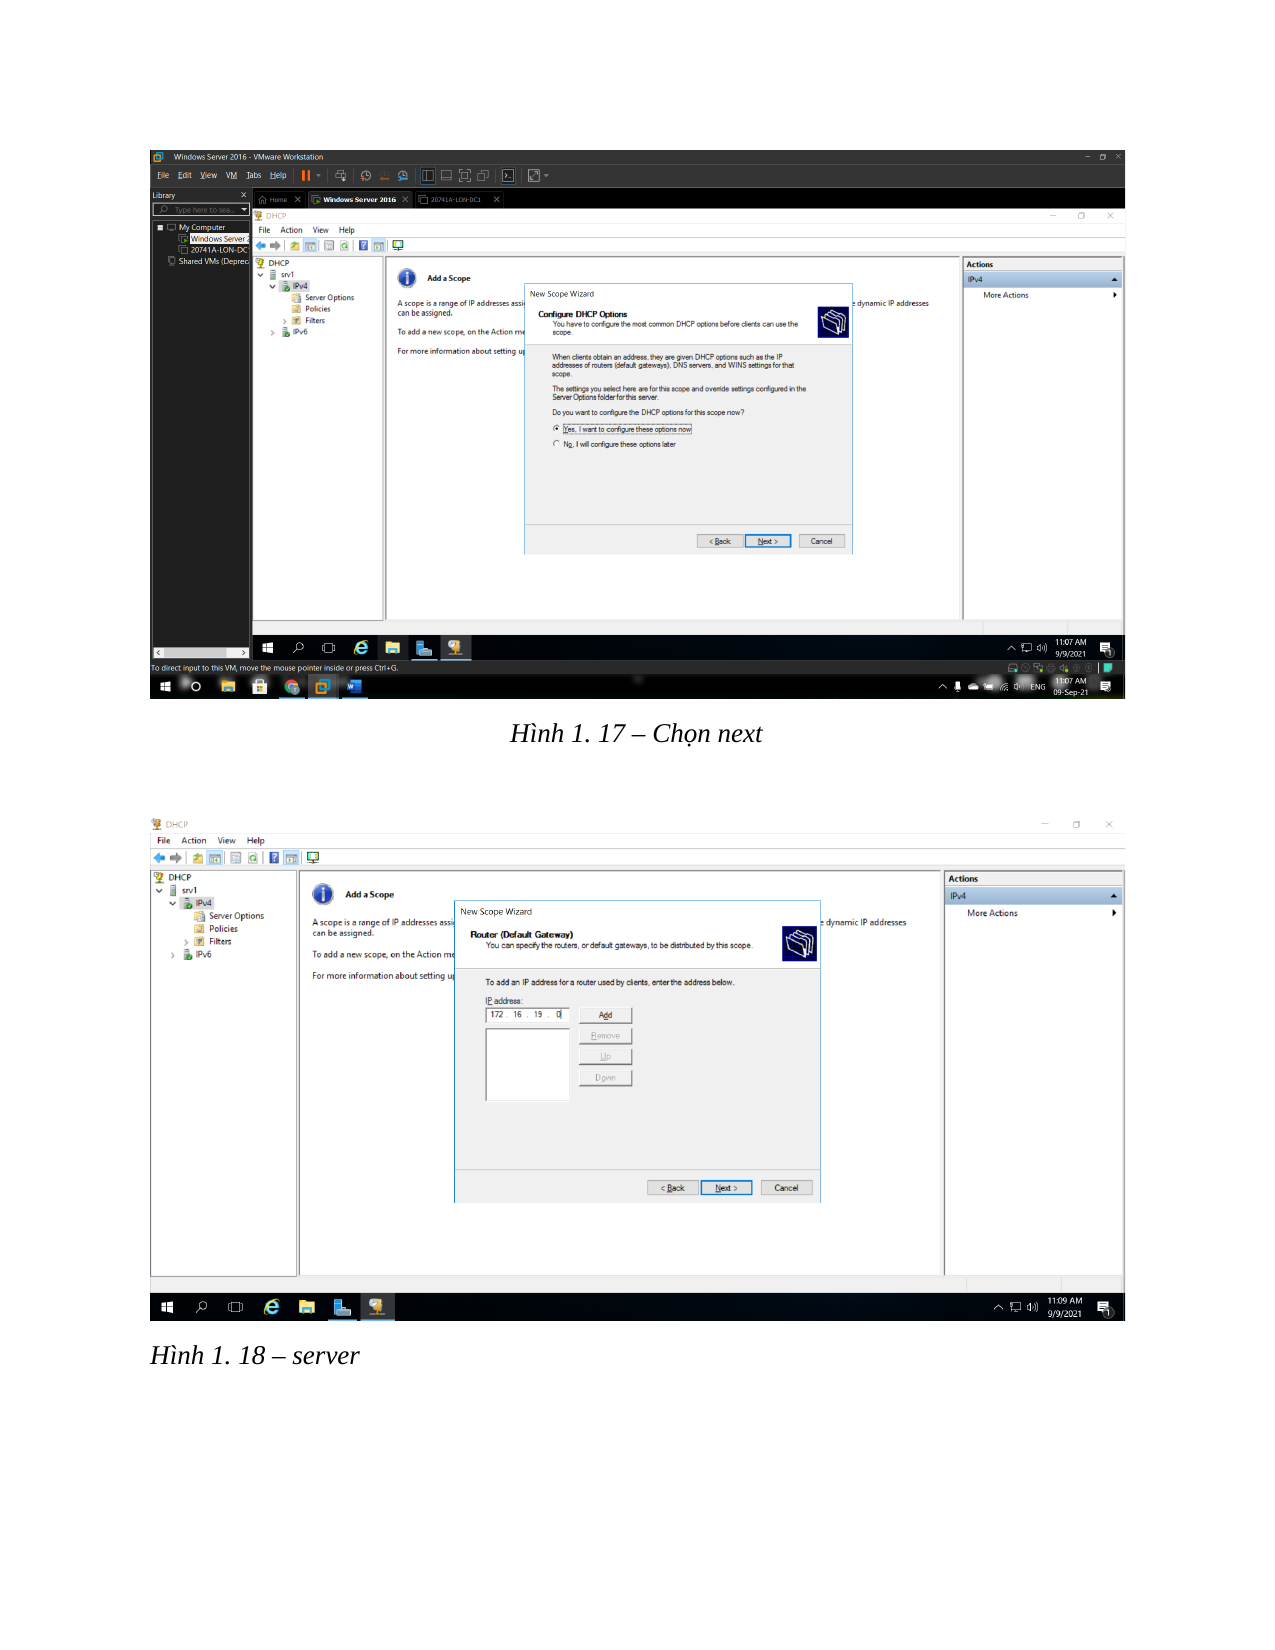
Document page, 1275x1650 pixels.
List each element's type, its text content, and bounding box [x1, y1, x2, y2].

text Hình 1. 17 – Chọn next [150, 717, 1125, 748]
picture [150, 150, 1125, 699]
picture [150, 816, 1125, 1321]
text Hình 1. 18 – server [150, 1339, 1125, 1370]
